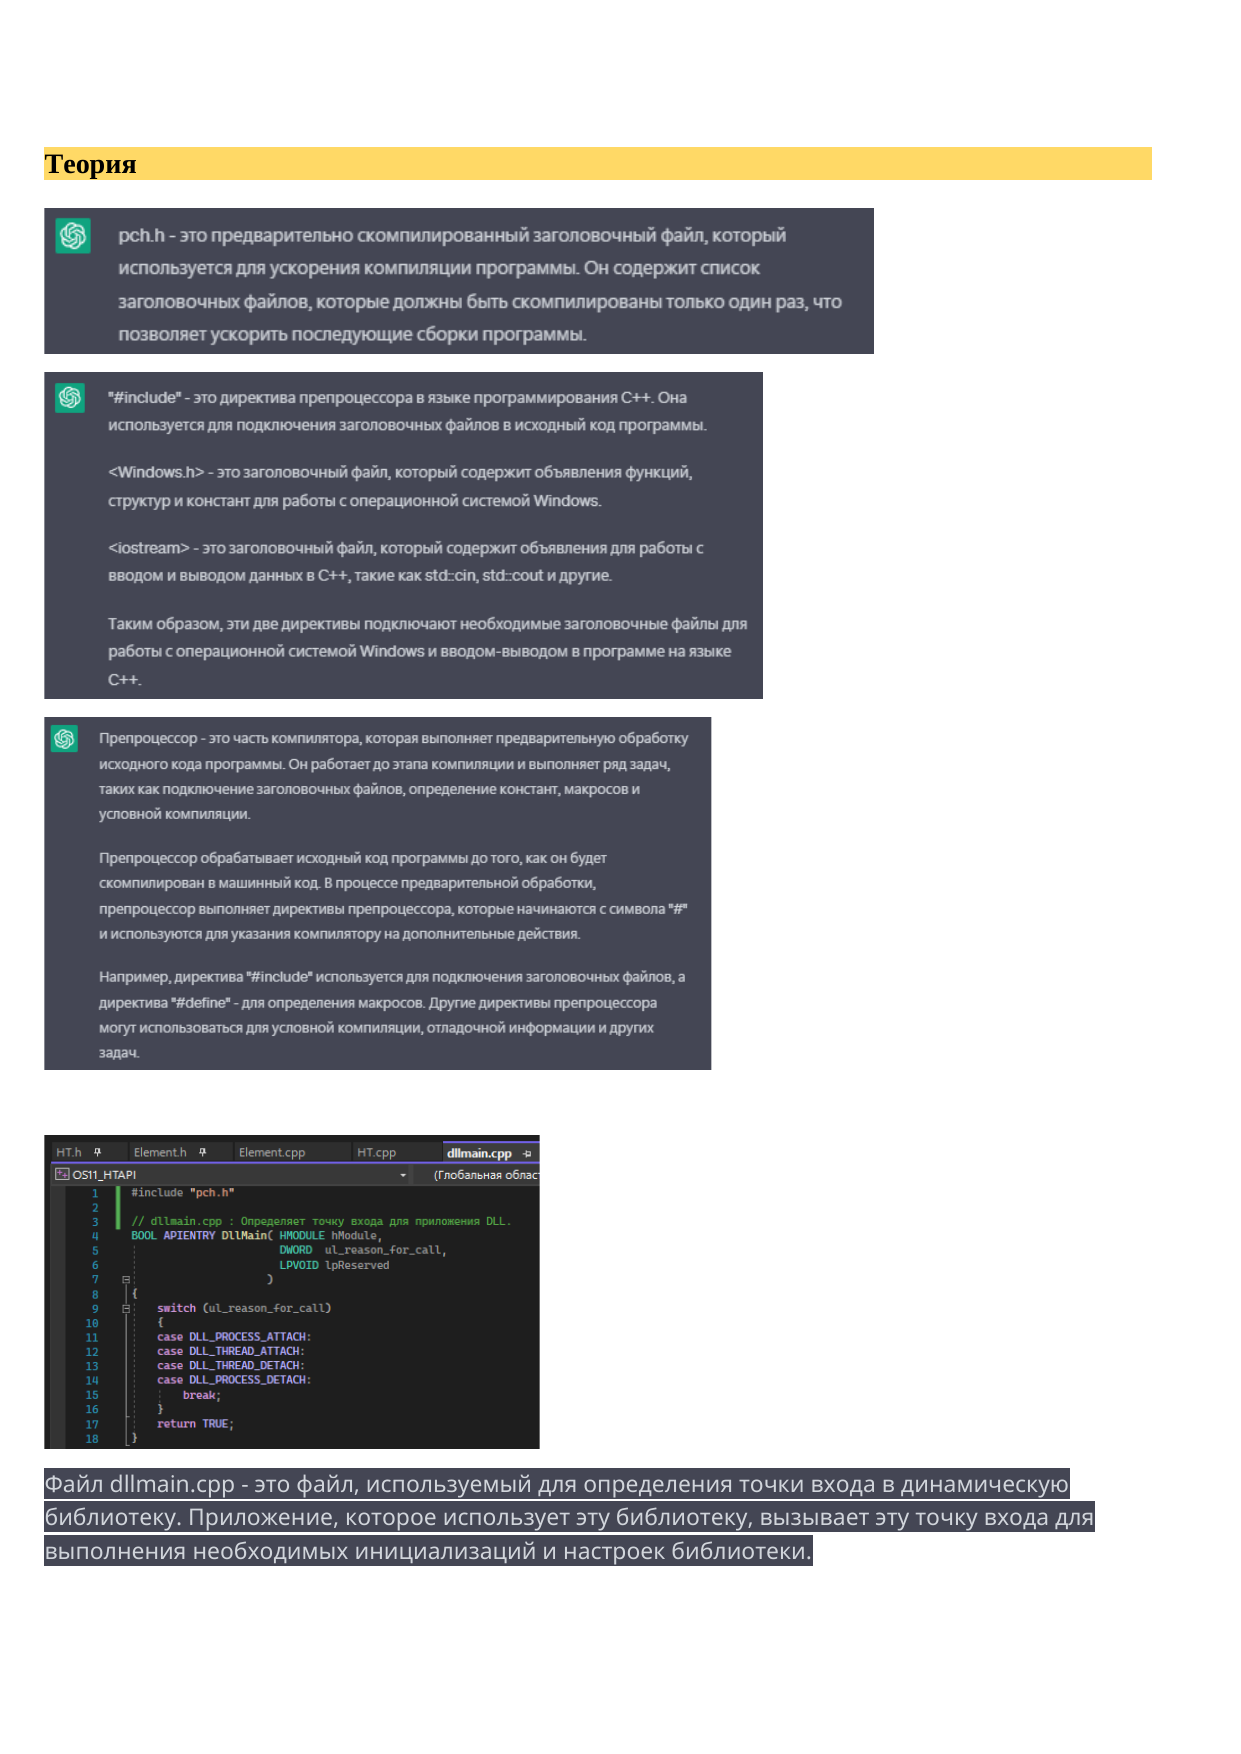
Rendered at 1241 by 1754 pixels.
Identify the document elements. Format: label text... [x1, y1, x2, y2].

subtitle Теория [44, 147, 1152, 180]
picture [44, 1135, 540, 1449]
picture [44, 717, 712, 1070]
picture [44, 208, 874, 354]
picture [44, 372, 763, 699]
text Файл dllmain.cpp - это файл, используемый для определения точки входа в динамическую библиотеку. Приложение, которое использует эту библиотеку, вызывает эту точку входа для выполнения необходимых инициализаций и настроек библиотеки. [44, 1467, 1152, 1566]
